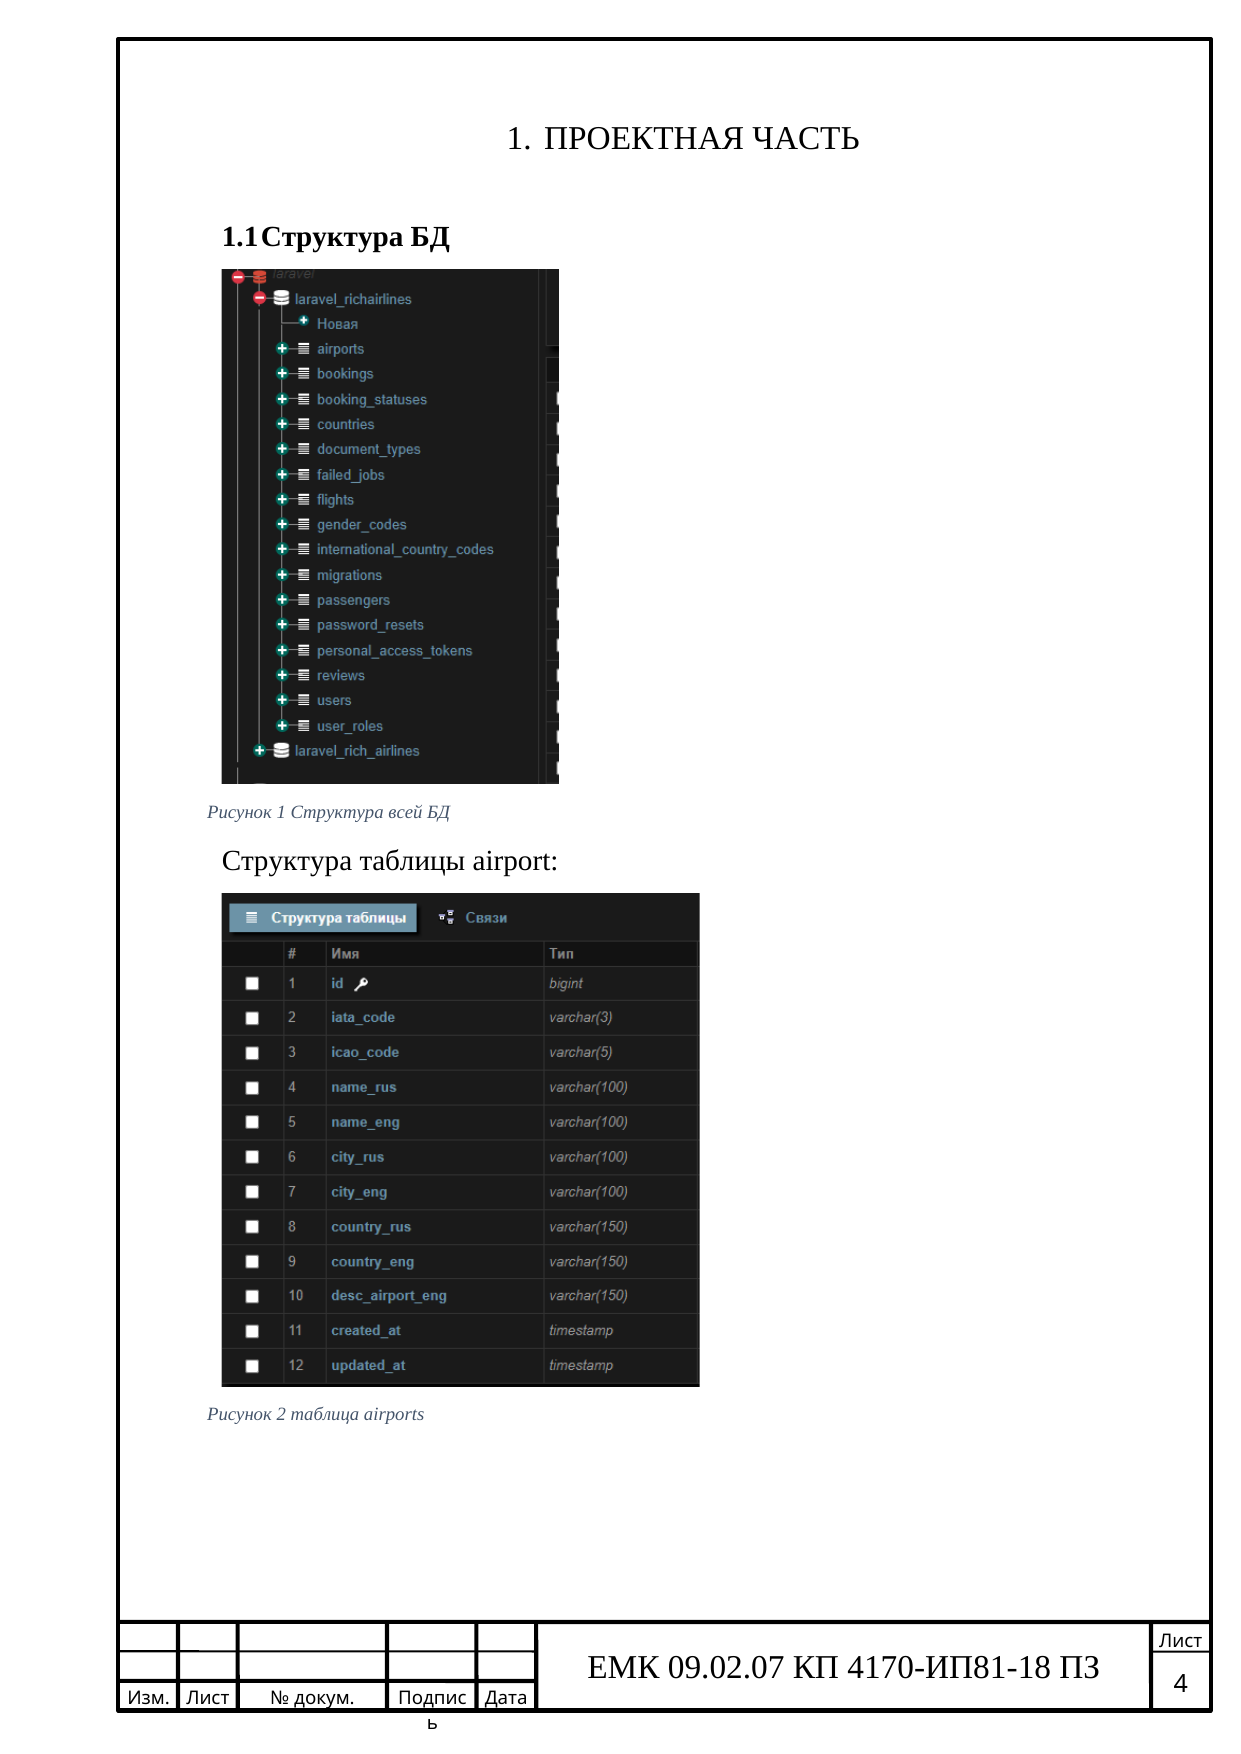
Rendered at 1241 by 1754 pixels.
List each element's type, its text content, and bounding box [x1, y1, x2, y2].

picture [221, 893, 700, 1387]
text Рисунок 2 таблица airports [148, 1403, 1181, 1424]
subtitle Структура БД [222, 219, 1181, 253]
picture [221, 269, 559, 784]
list ПРОЕКТНАЯ ЧАСТЬ [185, 118, 1181, 156]
text Рисунок 1 Структура всей БД [148, 801, 1181, 822]
text Структура таблицы airport: [148, 843, 1181, 876]
